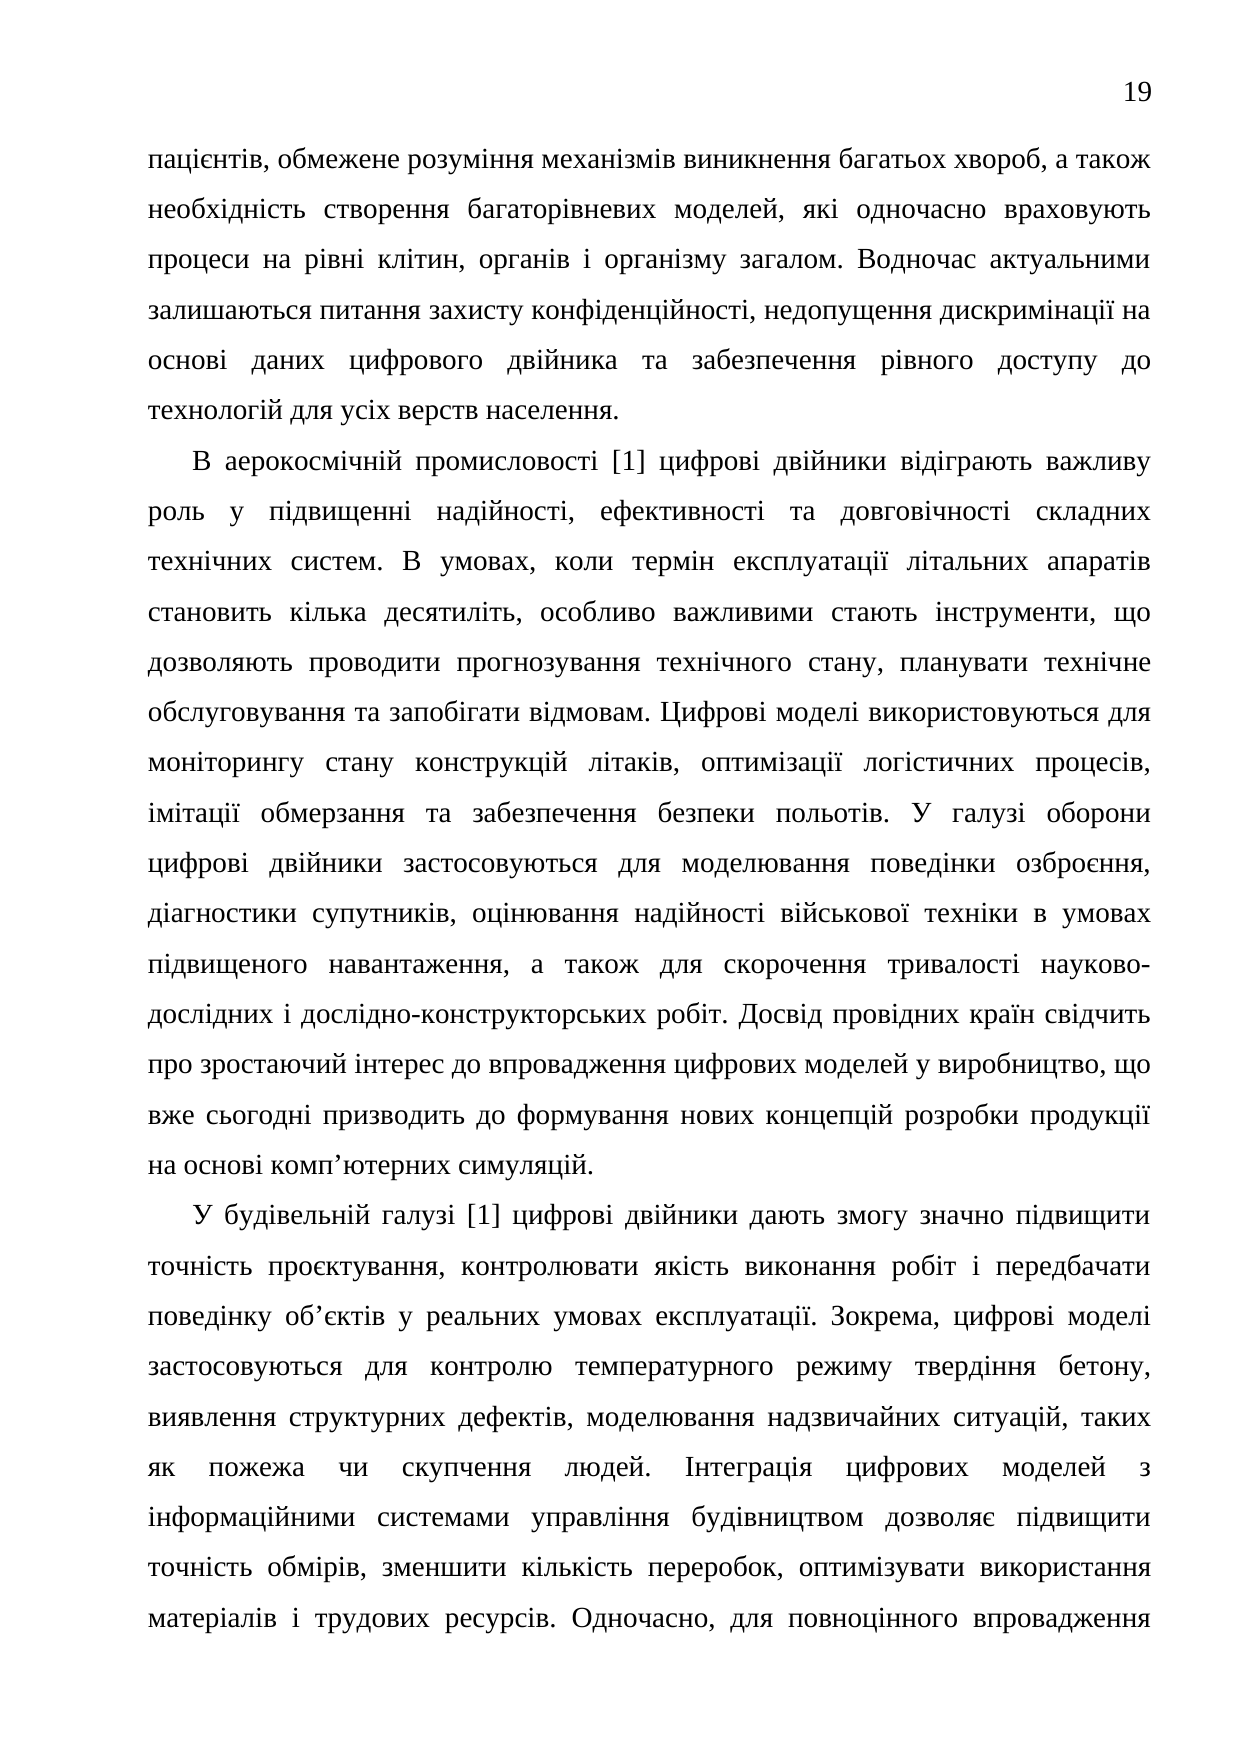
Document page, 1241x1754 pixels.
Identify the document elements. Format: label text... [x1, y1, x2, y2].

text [148, 1197, 1152, 1633]
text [148, 141, 1152, 426]
text В аерокосмічній промисловості [1] цифрові двійники відіграють важливу роль у підвищенні надійності, ефективності та довговічності складних технічних систем. В умовах, коли термін експлуатації літальних апаратів становить кілька десятиліть, особливо важливими стають інструменти, що дозволяють проводити прогнозування технічного стану, планувати технічне обслуговування та запобігати відмовам. Цифрові моделі використовуються для моніторингу стану конструкцій літаків, оптимізації логістичних процесів, імітації обмерзання та забезпечення безпеки польотів. У галузі оборони цифрові двійники застосовуються для моделювання поведінки озброєння, діагностики супутників, оцінювання надійності військової техніки в умовах підвищеного навантаження, а також для скорочення тривалості науково-дослідних і дослідно-конструкторських робіт. Досвід провідних країн свідчить про зростаючий інтерес до впровадження цифрових моделей у виробництво, що вже сьогодні призводить до формування нових концепцій розробки продукції на основі комп’ютерних симуляцій. [148, 443, 1152, 1181]
